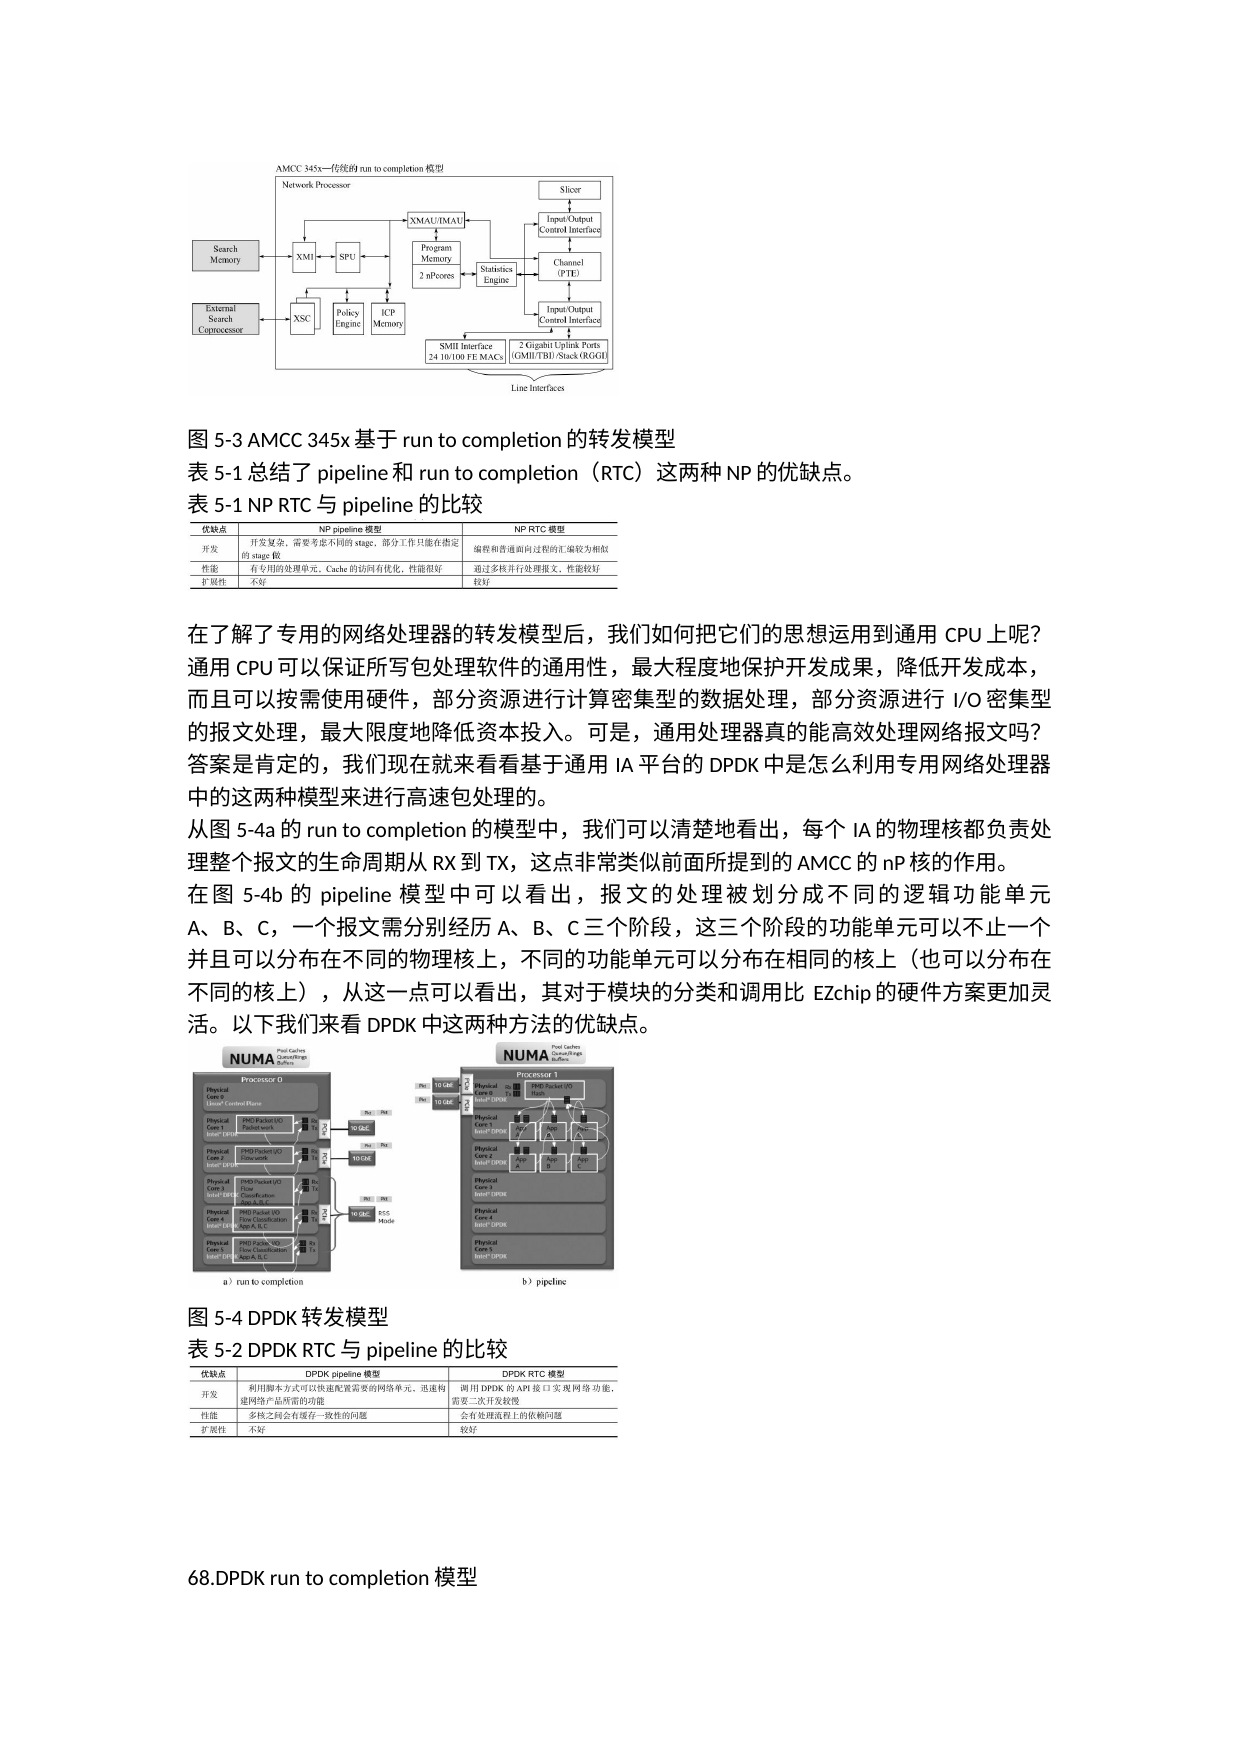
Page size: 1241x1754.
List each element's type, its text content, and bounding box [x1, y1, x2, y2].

picture [187, 519, 619, 591]
text 在了解了专用的网络处理器的转发模型后，我们如何把它们的思想运用到通用CPU上呢？通用CPU可以保证所写包处理软件的通用性，最大程度地保护开发成果，降低开发成本，而且可以按需使用硬件，部分资源进行计算密集型的数据处理，部分资源进行I/O密集型的报文处理，最大限度地降低资本投入。可是，通用处理器真的能高效处理网络报文吗？答案是肯定的，我们现在就来看看基于通用IA平台的DPDK中是怎么利用专用网络处理器中的这两种模型来进行高速包处理的。 [187, 617, 1053, 812]
text 图5-3 AMCC 345x基于run to completion的转发模型 [187, 422, 1053, 454]
text 表5-1总结了pipeline和run to completion（RTC）这两种NP的优缺点。 [187, 454, 1053, 487]
text 表5-1 NP RTC与pipeline的比较 [187, 487, 1053, 519]
picture [187, 1039, 619, 1289]
text 68.DPDK run to completion模型 [187, 1559, 1053, 1592]
picture [187, 162, 619, 396]
text 在图5-4b的pipeline模型中可以看出，报文的处理被划分成不同的逻辑功能单元A、B、C，一个报文需分别经历A、B、C三个阶段，这三个阶段的功能单元可以不止一个并且可以分布在不同的物理核上，不同的功能单元可以分布在相同的核上（也可以分布在不同的核上），从这一点可以看出，其对于模块的分类和调用比EZchip的硬件方案更加灵活。以下我们来看DPDK中这两种方法的优缺点。 [187, 877, 1053, 1039]
picture [187, 1364, 619, 1440]
text 从图5-4a的run to completion的模型中，我们可以清楚地看出，每个IA的物理核都负责处理整个报文的生命周期从RX到TX，这点非常类似前面所提到的AMCC的nP核的作用。 [187, 812, 1053, 877]
text 图5-4 DPDK转发模型 [187, 1299, 1053, 1332]
text 表5-2 DPDK RTC与pipeline的比较 [187, 1332, 1053, 1364]
